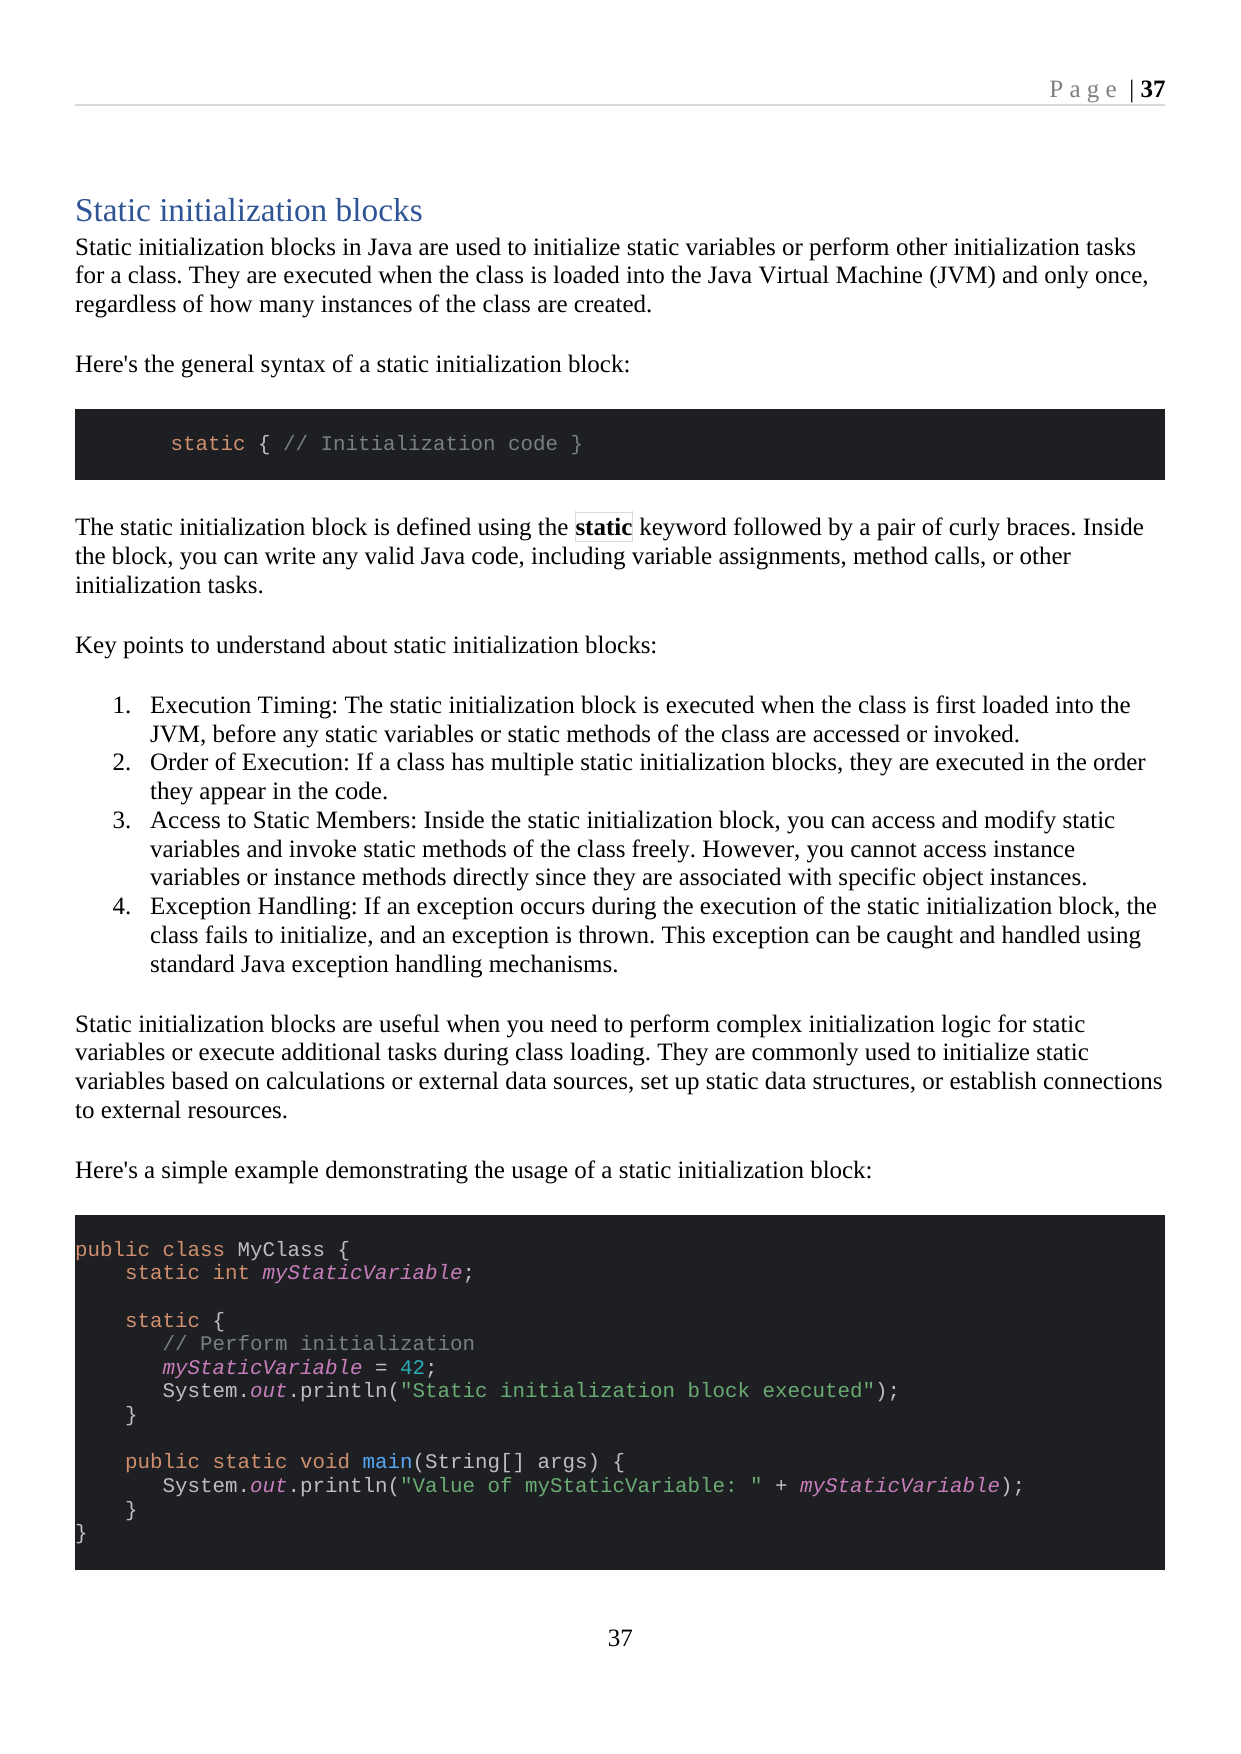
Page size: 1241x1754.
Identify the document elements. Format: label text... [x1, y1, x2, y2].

text Static initialization blocks are useful when you need to perform complex initialization logic for static variables or execute additional tasks during class loading. They are commonly used to initialize static variables based on calculations or external data sources, set up static data structures, or establish connections to external resources. [75, 1009, 1165, 1124]
text Key points to understand about static initialization blocks: [75, 630, 1165, 659]
text public class MyClass { static int myStaticVariable; static { // Perform initialization myStaticVariable = 42; System.out.println("Static initialization block executed"); } public static void main(String[] args) { System.out.println("Value of myStaticVariable: " + myStaticVariable); } } [75, 1239, 1165, 1546]
list Exception Handling: If an exception occurs during the execution of the static initialization block, the class fails to initialize, and an exception is thrown. This exception can be caught and handled using standard Java exception handling mechanisms. [112, 891, 1165, 977]
text The static initialization block is defined using the static keyword followed by a pair of curly braces. Inside the block, you can write any valid Java code, including variable assignments, method calls, or other initialization tasks. [75, 511, 1165, 599]
subtitle Static initialization blocks [75, 190, 1165, 229]
list Access to Static Members: Inside the static initialization block, you can access and modify static variables and invoke static methods of the class freely. However, you cannot access instance variables or instance methods directly since they are associated with specific object instances. [112, 805, 1165, 891]
list Order of Execution: If a class has multiple static initialization blocks, they are executed in the order they appear in the code. [112, 747, 1165, 805]
text Static initialization blocks in Java are used to initialize static variables or perform other initialization tasks for a class. They are executed when the class is loaded into the Java Virtual Machine (JVM) and only once, regardless of how many instances of the class are created. [75, 232, 1165, 318]
list Execution Timing: The static initialization block is executed when the class is first loaded into the JVM, before any static variables or static methods of the class are accessed or invoked. [112, 690, 1165, 747]
text Here's a simple example demonstrating the usage of a static initialization block: [75, 1155, 1165, 1184]
text static { // Initialization code } [75, 433, 1165, 457]
text Here's the general syntax of a static initialization block: [75, 349, 1165, 378]
